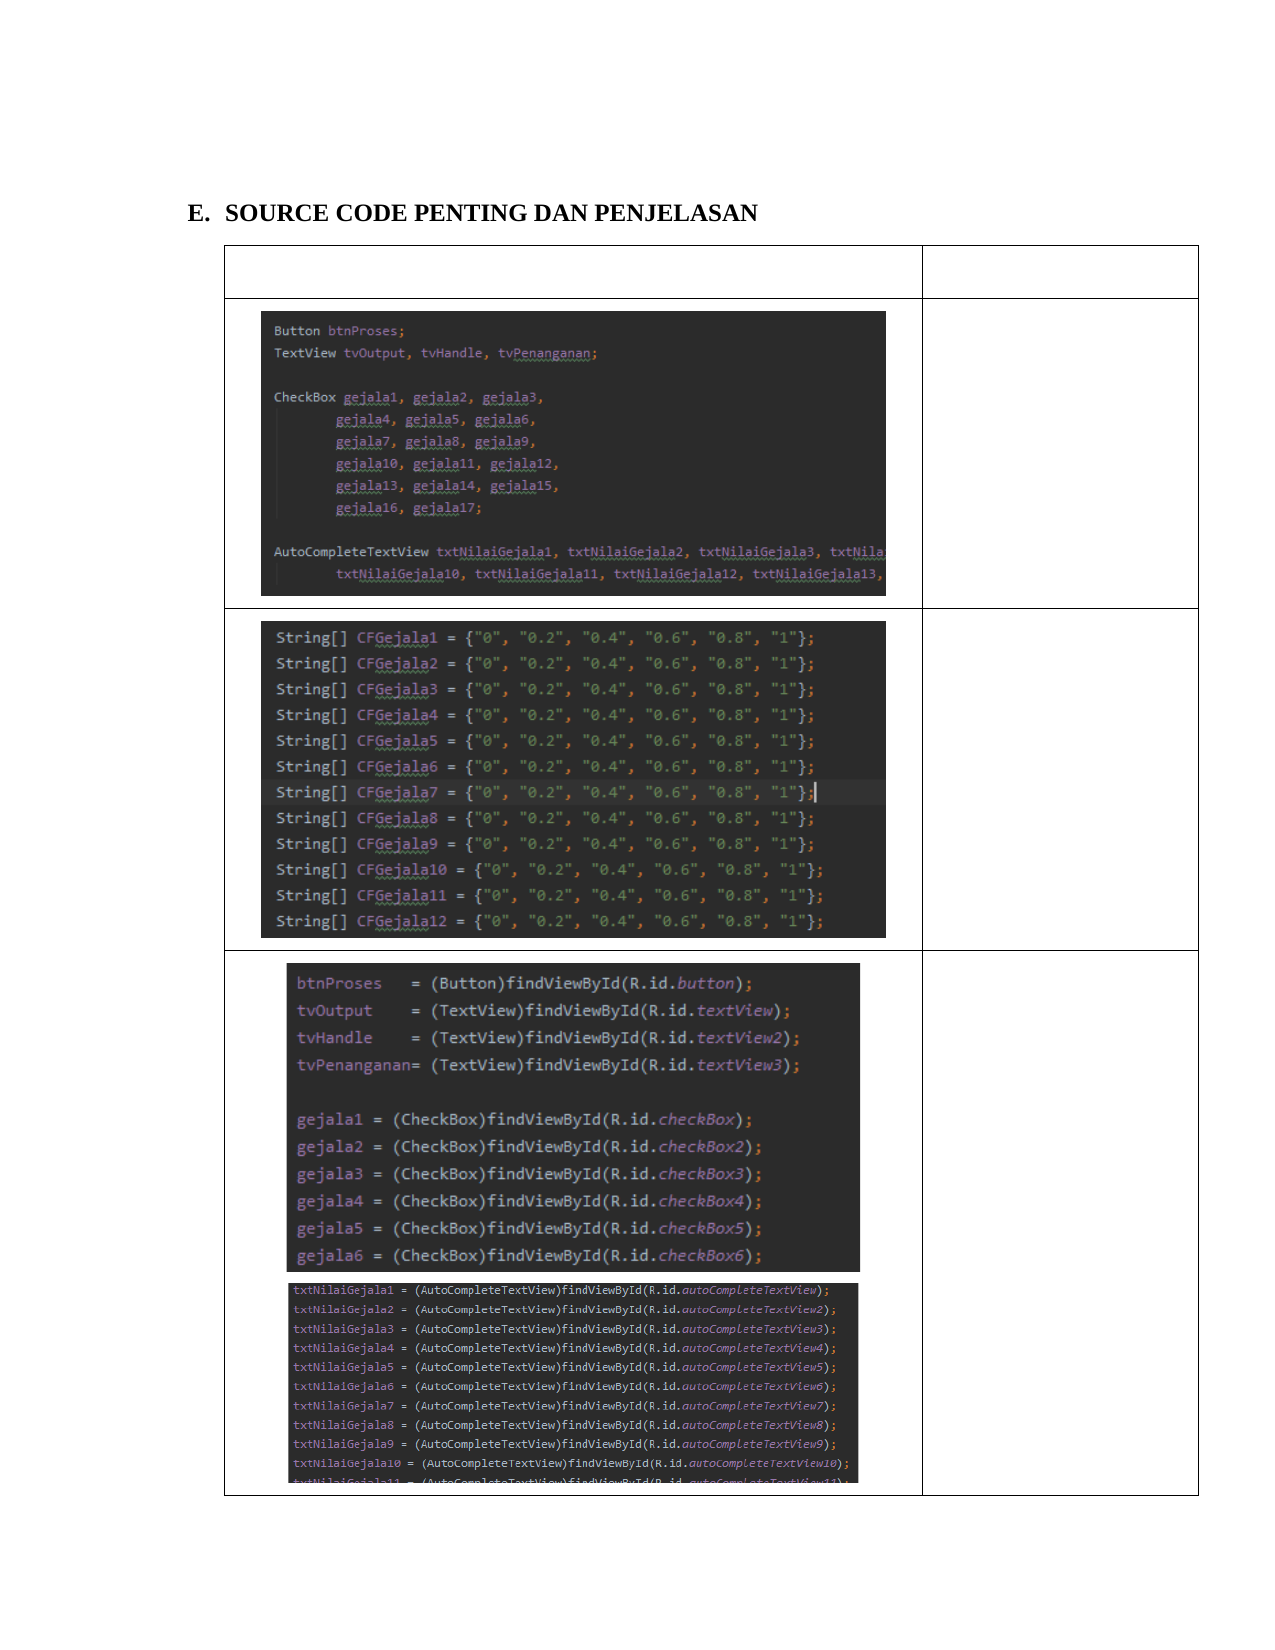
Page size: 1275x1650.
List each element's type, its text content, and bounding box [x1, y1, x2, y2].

table_cell [923, 951, 1198, 1494]
table_cell [923, 609, 1198, 950]
table_header [923, 246, 1198, 298]
picture [261, 621, 886, 938]
list SOURCE CODE PENTING DAN PENJELASAN [187, 198, 1125, 226]
table_cell [225, 609, 922, 950]
picture [286, 963, 861, 1272]
table_cell [923, 299, 1198, 608]
table_cell [225, 951, 922, 1494]
table_cell [225, 299, 922, 608]
picture [288, 1283, 859, 1483]
table_header [225, 246, 922, 298]
picture [261, 311, 886, 596]
